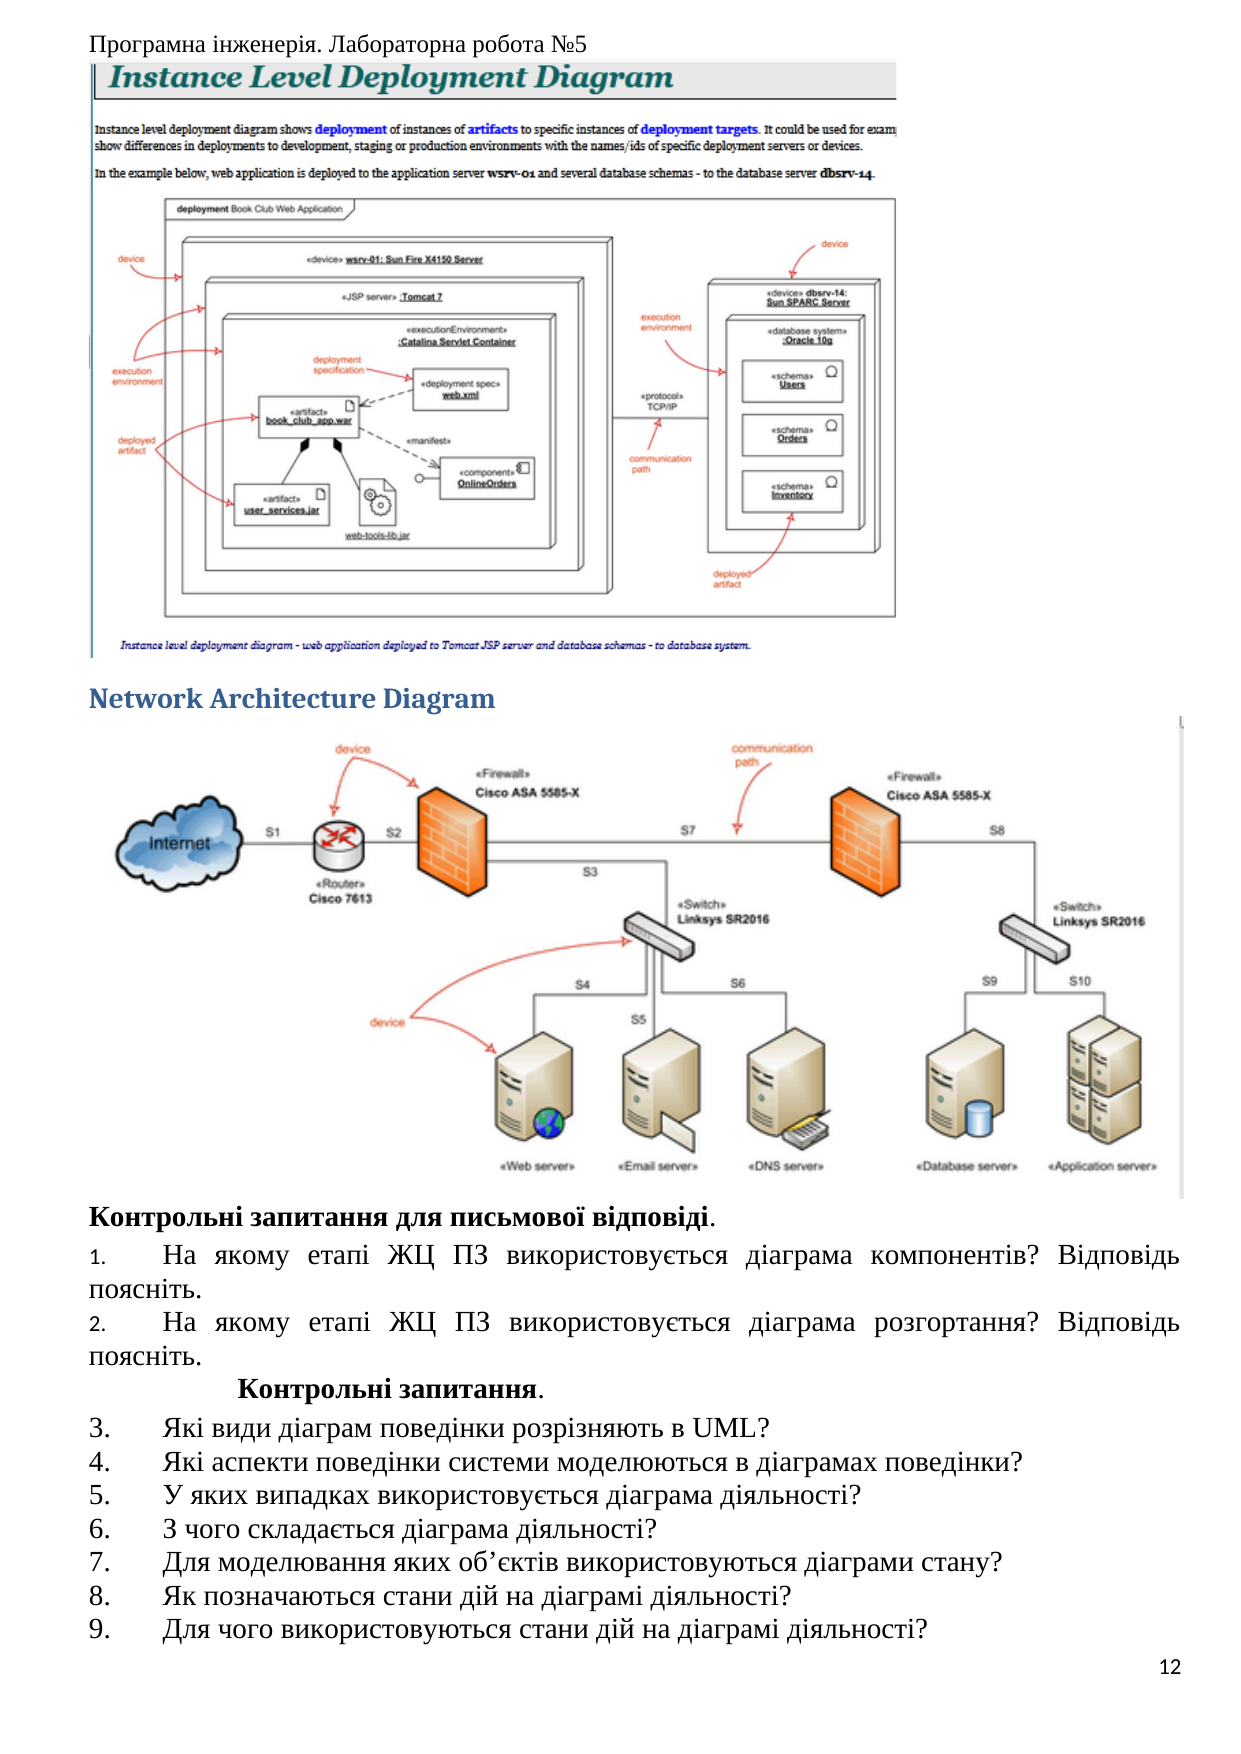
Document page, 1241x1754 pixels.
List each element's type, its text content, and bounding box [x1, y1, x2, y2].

list Які види діаграм поведінки розрізняють в UML? [89, 1410, 1181, 1444]
list Для моделювання яких об’єктів використовуються діаграми стану? [89, 1544, 1181, 1578]
text Контрольні запитання для письмової відповіді. [89, 1199, 1181, 1232]
list Контрольні запитання. [237, 1372, 1181, 1405]
list На якому етапі ЖЦ ПЗ використовується діаграма розгортання? Відповідь поясніть. [89, 1304, 1181, 1372]
picture [88, 59, 897, 658]
list Як позначаються стани дій на діаграмі діяльності? [89, 1578, 1181, 1611]
list На якому етапі ЖЦ ПЗ використовується діаграма компонентів? Відповідь поясніть. [89, 1237, 1181, 1304]
list Які аспекти поведінки системи моделюються в діаграмах поведінки? [89, 1444, 1181, 1477]
list Для чого використовуються стани дій на діаграмі діяльності? [89, 1611, 1181, 1645]
subtitle Network Architecture Diagram [89, 682, 1181, 716]
picture [88, 716, 1184, 1199]
list У яких випадках використовується діаграма діяльності? [89, 1477, 1181, 1511]
list З чого складається діаграма діяльності? [89, 1511, 1181, 1544]
